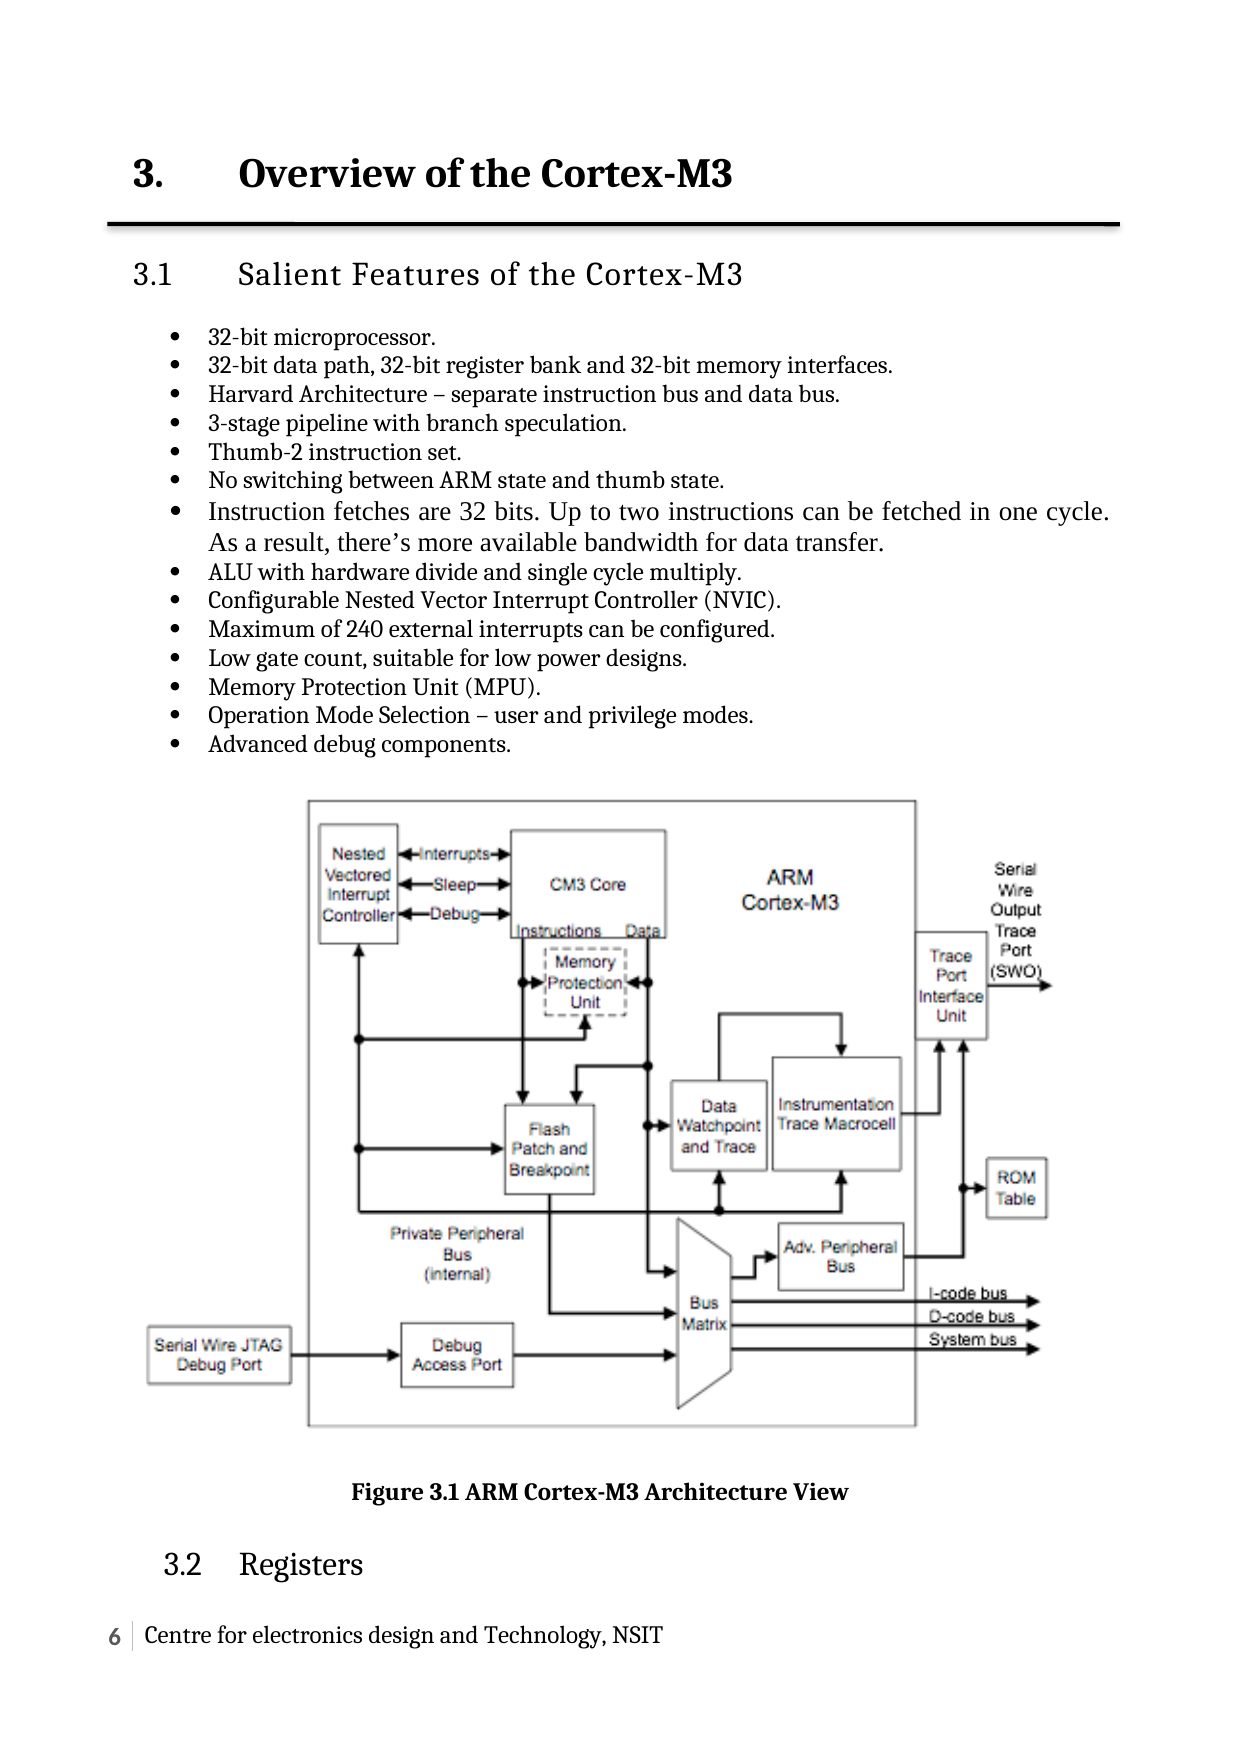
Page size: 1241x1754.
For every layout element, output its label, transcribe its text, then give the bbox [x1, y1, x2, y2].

list Configurable Nested Vector Interrupt Controller (NVIC). [171, 586, 1152, 615]
text 3.2 Registers [89, 1545, 1152, 1583]
list Thumb-2 instruction set. [171, 437, 1152, 466]
text 3. Overview of the Cortex-M3 [133, 150, 1112, 198]
list No switching between ARM state and thumb state. [171, 466, 1152, 495]
list Operation Mode Selection – user and privilege modes. [171, 701, 1152, 730]
list Low gate count, suitable for low power designs. [171, 644, 1152, 672]
list Memory Protection Unit (MPU). [171, 672, 1152, 701]
list 3-stage pipeline with branch speculation. [171, 409, 1152, 437]
list ALU with hardware divide and single cycle multiply. [171, 557, 1152, 586]
list Instruction fetches are 32 bits. Up to two instructions can be fetched in one cycle. As a result, there’s more available bandwidth for data transfer. [171, 495, 1112, 557]
list 32-bit microprocessor. [171, 322, 1152, 351]
list Advanced debug components. [171, 730, 1152, 759]
list Maximum of 240 external interrupts can be configured. [171, 615, 1152, 644]
picture [116, 787, 1084, 1450]
list Harvard Architecture – separate instruction bus and data bus. [171, 380, 1152, 409]
text Figure 3.1 ARM Cortex-M3 Architecture View [89, 1478, 1112, 1507]
list 32-bit data path, 32-bit register bank and 32-bit memory interfaces. [171, 351, 1152, 380]
subtitle 3.1 Salient Features of the Cortex-M3 [89, 255, 1152, 294]
